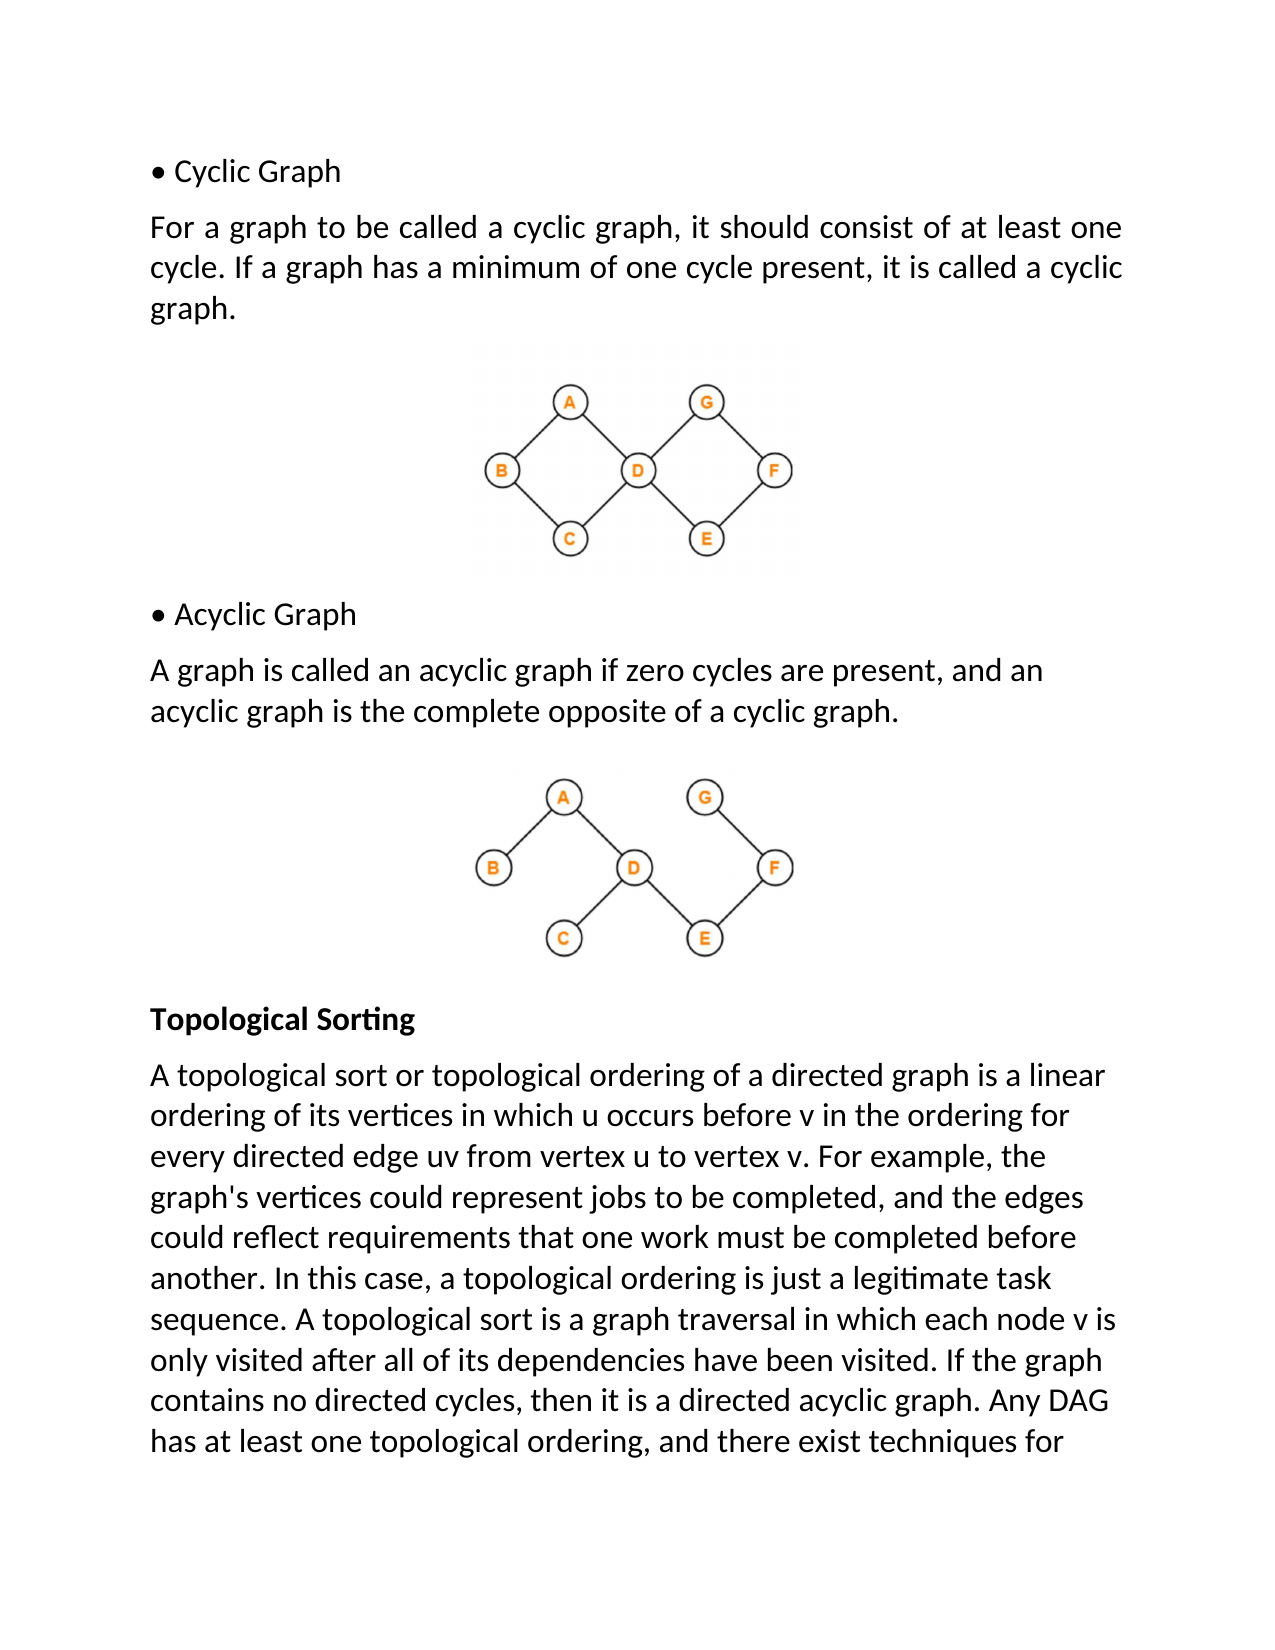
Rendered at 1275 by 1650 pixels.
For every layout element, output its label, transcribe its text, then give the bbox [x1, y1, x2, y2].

text For a graph to be called a cyclic graph, it should consist of at least one cycle. If a graph has a minimum of one cycle present, it is called a cyclic graph. [150, 206, 1125, 328]
text • Cyclic Graph [150, 150, 1125, 191]
text A graph is called an acyclic graph if zero cycles are present, and an acyclic graph is the complete opposite of a cyclic graph. [150, 649, 1125, 731]
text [150, 1053, 1125, 1461]
text Topological Sorting [150, 998, 1125, 1038]
text • Acyclic Graph [150, 593, 1125, 634]
